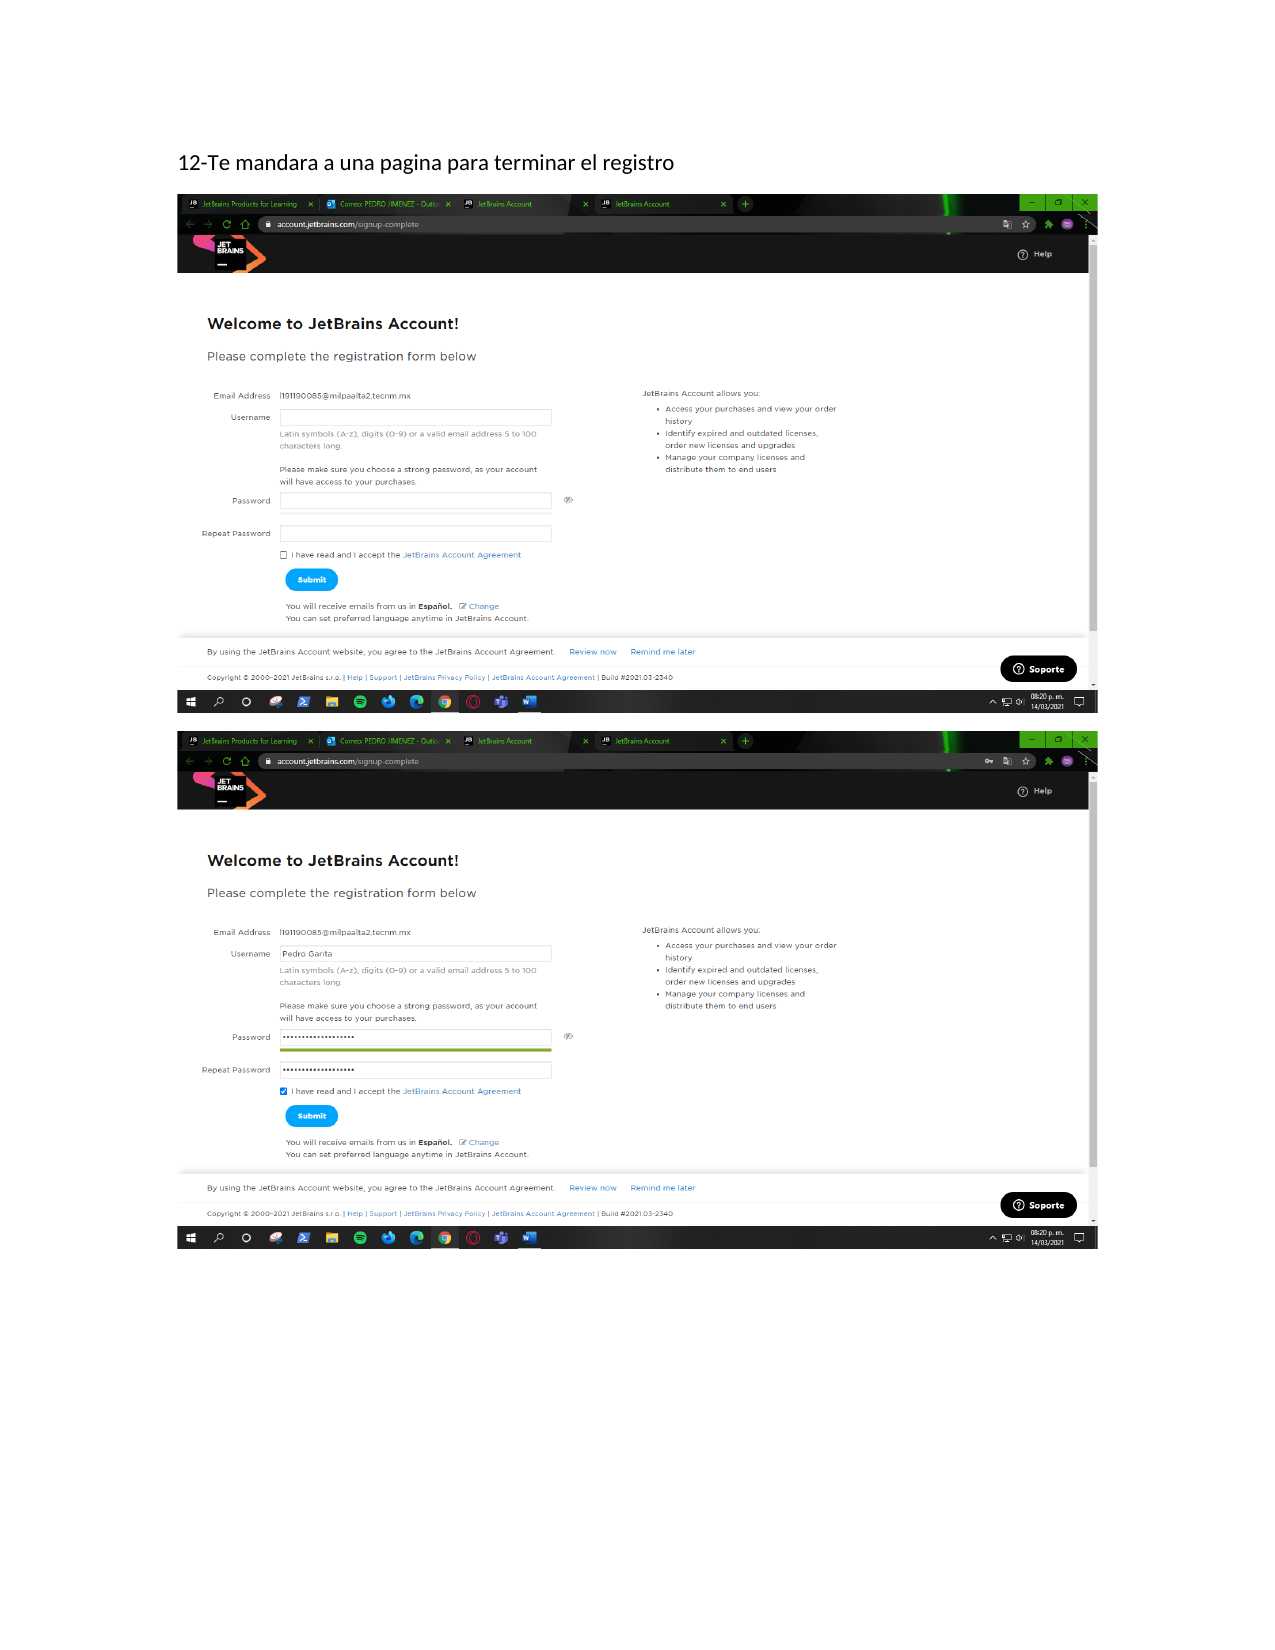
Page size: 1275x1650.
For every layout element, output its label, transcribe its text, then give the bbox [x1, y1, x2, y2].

picture [177, 194, 1098, 713]
text 12-Te mandara a una pagina para terminar el registro [177, 148, 1098, 176]
picture [177, 731, 1098, 1249]
